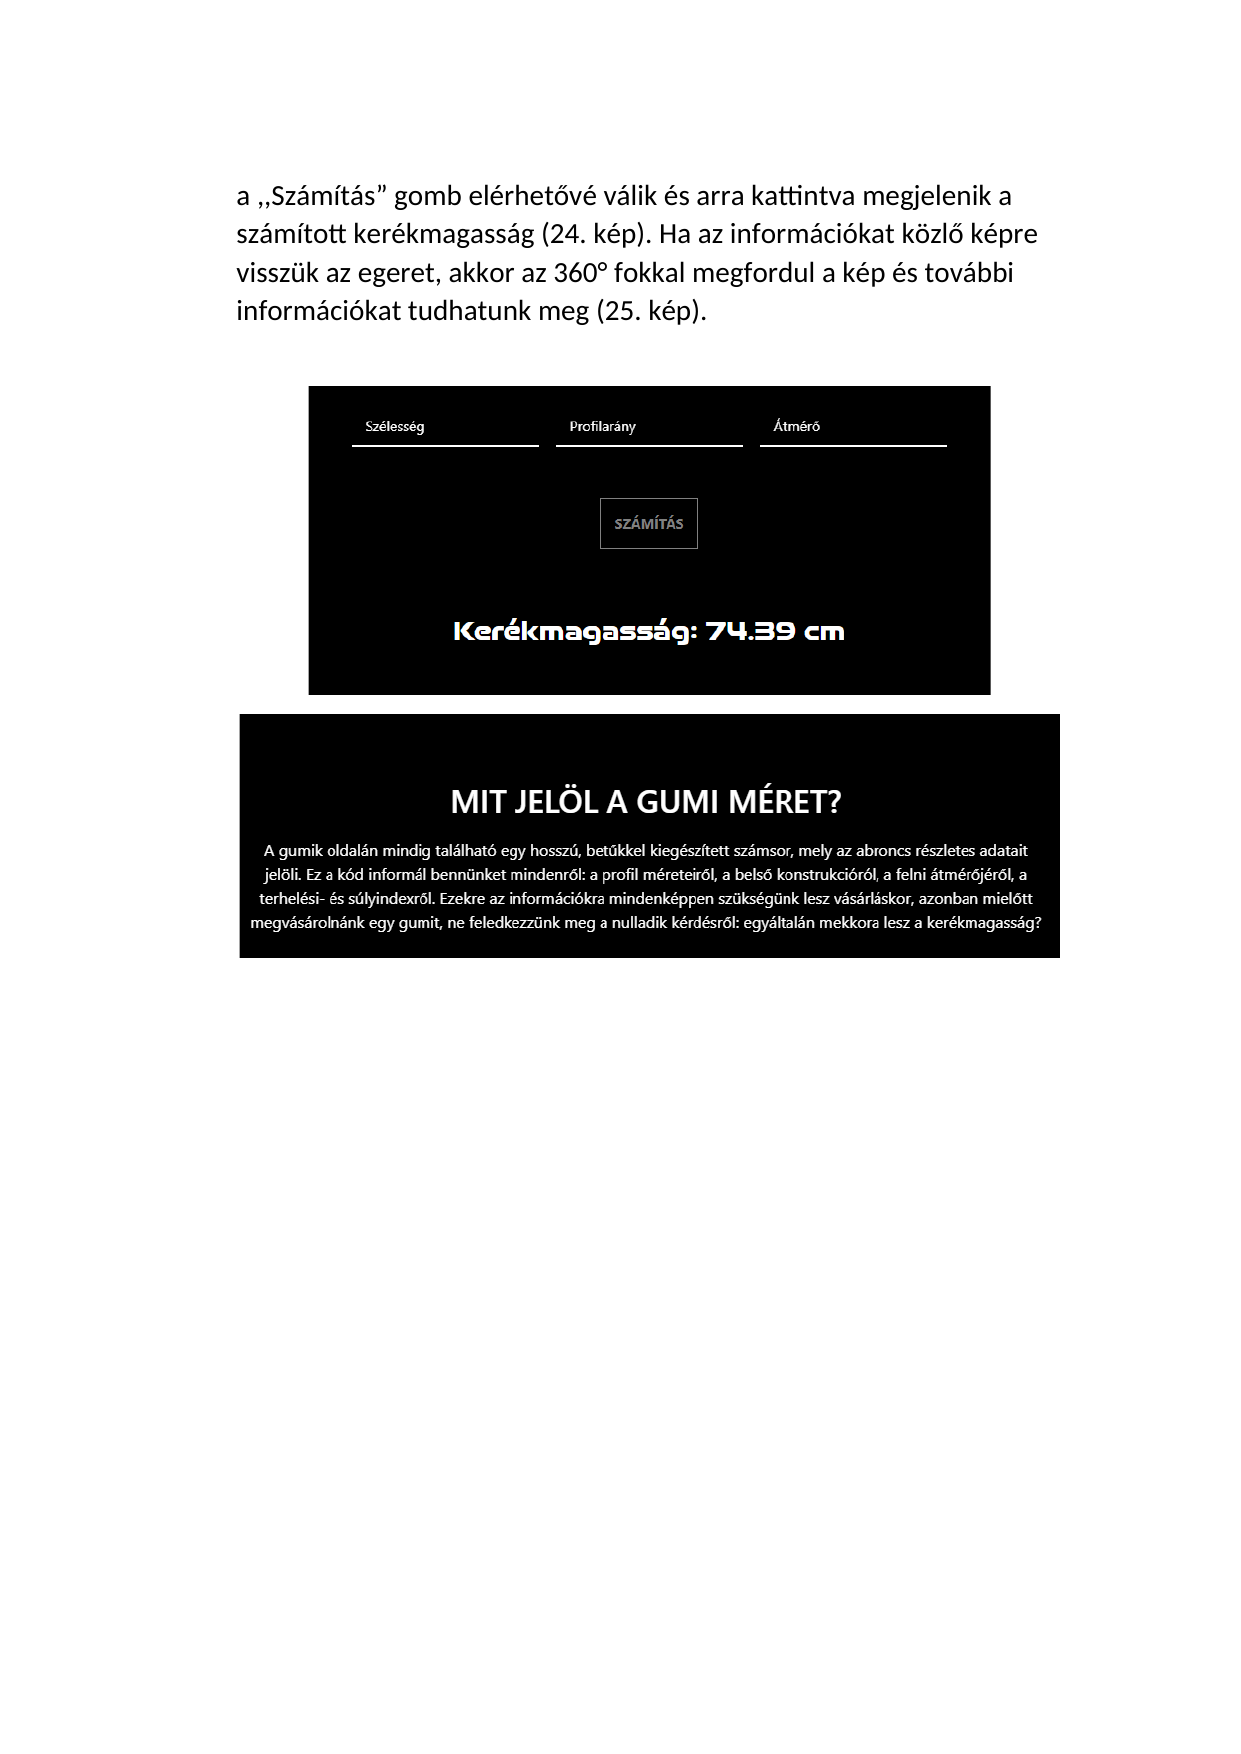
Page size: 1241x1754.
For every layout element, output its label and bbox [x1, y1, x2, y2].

text [236, 177, 1063, 367]
picture [239, 714, 1060, 958]
picture [308, 386, 991, 695]
